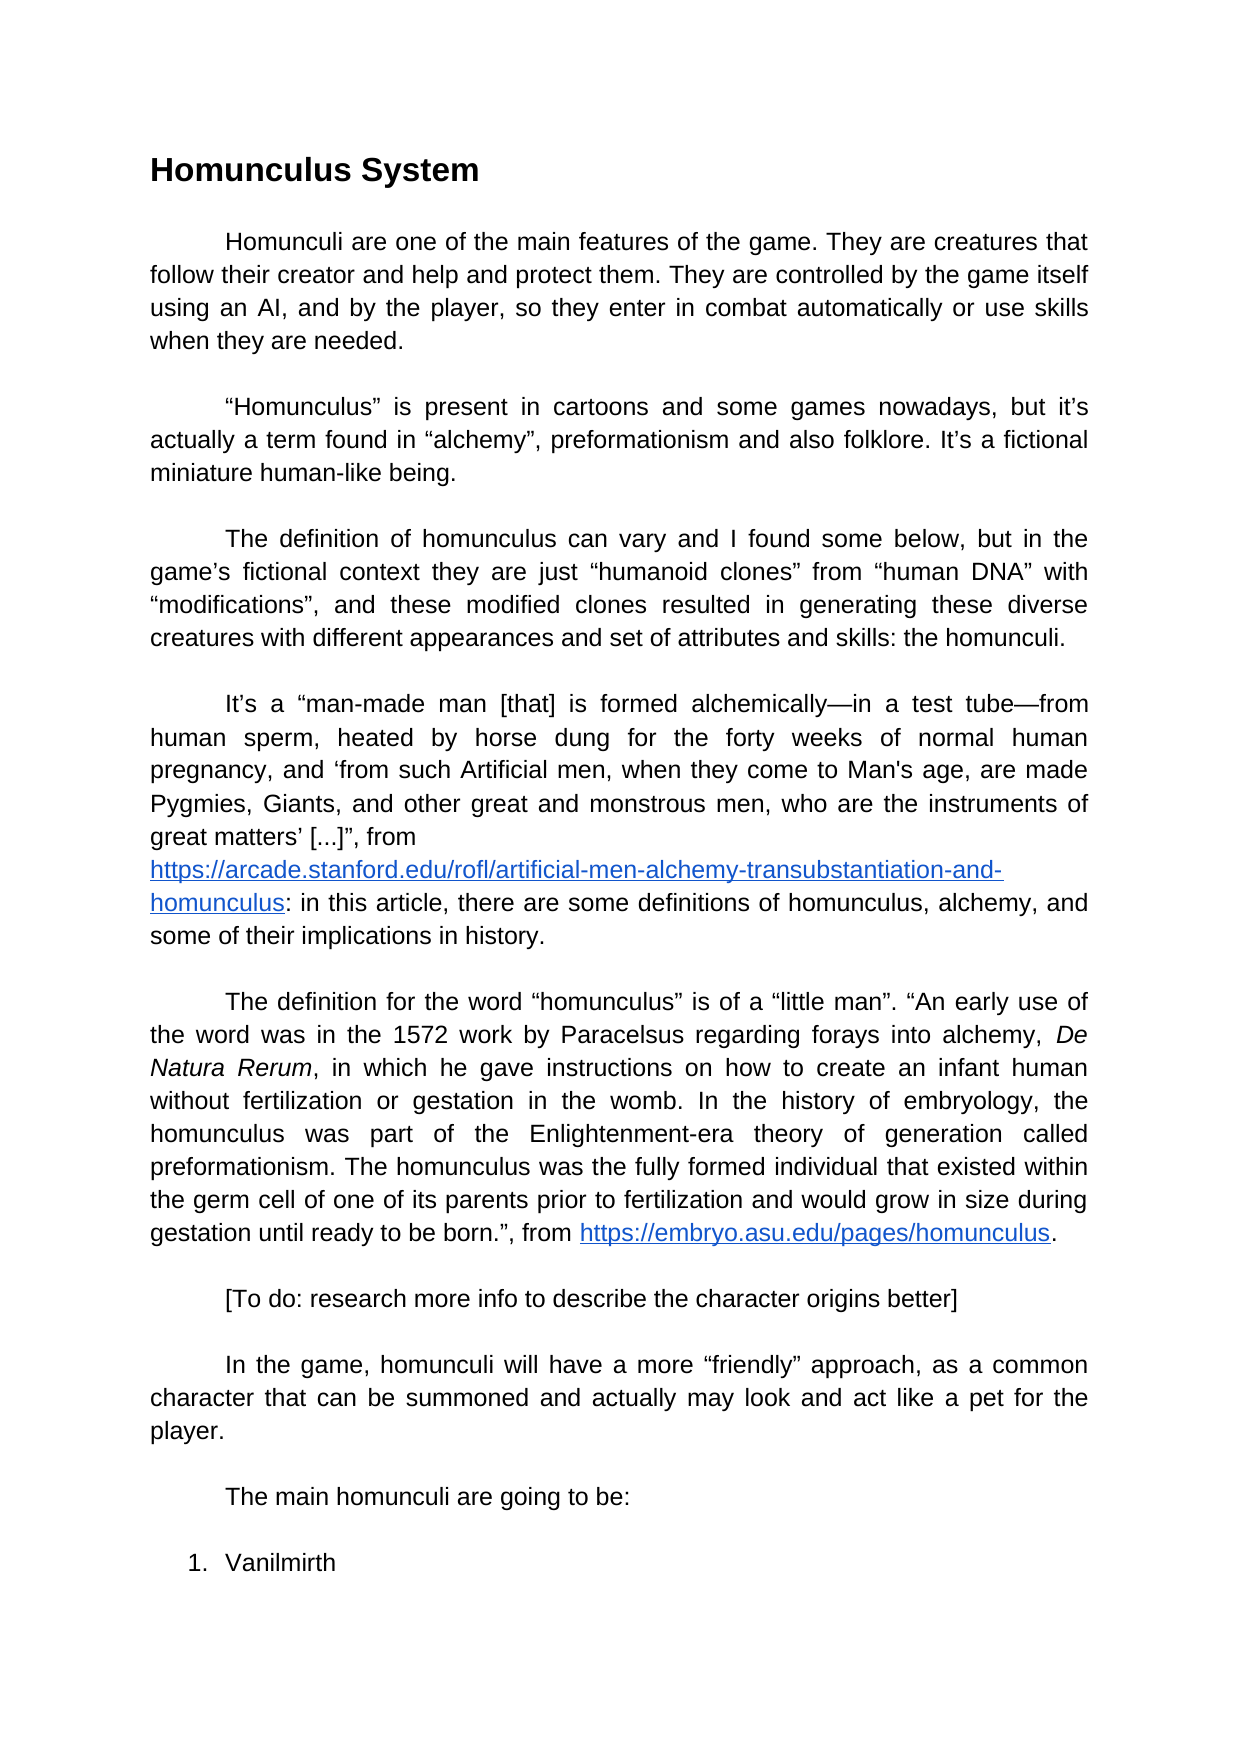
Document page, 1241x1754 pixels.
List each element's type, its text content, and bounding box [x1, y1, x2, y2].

list Vanilmirth [187, 1548, 1090, 1577]
text [To do: research more info to describe the character origins better] [150, 1284, 1090, 1313]
text Homunculus System [150, 150, 1090, 188]
text The definition for the word “homunculus” is of a “little man”. “An early use of the word was in the 1572 work by Paracelsus regarding forays into alchemy, De Natura Rerum, in which he gave instructions on how to create an infant human without fertilization or gestation in the womb. In the history of embryology, the homunculus was part of the Enlightenment-era theory of generation called preformationism. The homunculus was the fully formed individual that existed within the germ cell of one of its parents prior to fertilization and would grow in size during gestation until ready to be born.”, from https://embryo.asu.edu/pages/homunculus. [150, 987, 1090, 1247]
text “Homunculus” is present in cartoons and some games nowadays, but it’s actually a term found in “alchemy”, preformationism and also folklore. It’s a fictional miniature human-like being. [150, 392, 1090, 487]
text It’s a “man-made man [that] is formed alchemically—in a test tube—from human sperm, heated by horse dung for the forty weeks of normal human pregnancy, and ‘from such Artificial men, when they come to Man's age, are made Pygmies, Giants, and other great and monstrous men, who are the instruments of great matters’ [...]”, from [150, 689, 1090, 850]
text The main homunculi are going to be: [150, 1482, 1090, 1511]
text The definition of homunculus can vary and I found some below, but in the game’s fictional context they are just “humanoid clones” from “human DNA” with “modifications”, and these modified clones resulted in generating these diverse creatures with different appearances and set of attributes and skills: the homunculi. [150, 524, 1090, 652]
text https://arcade.stanford.edu/rofl/artificial-men-alchemy-transubstantiation-and-homunculus: in this article, there are some definitions of homunculus, alchemy, and some of their implications in history. [150, 854, 1090, 949]
text In the game, homunculi will have a more “friendly” approach, as a common character that can be summoned and actually may look and act like a pet for the player. [150, 1350, 1090, 1445]
text Homunculi are one of the main features of the game. They are creatures that follow their creator and help and protect them. They are controlled by the game itself using an AI, and by the player, so they enter in combat automatically or use skills when they are needed. [150, 227, 1090, 355]
